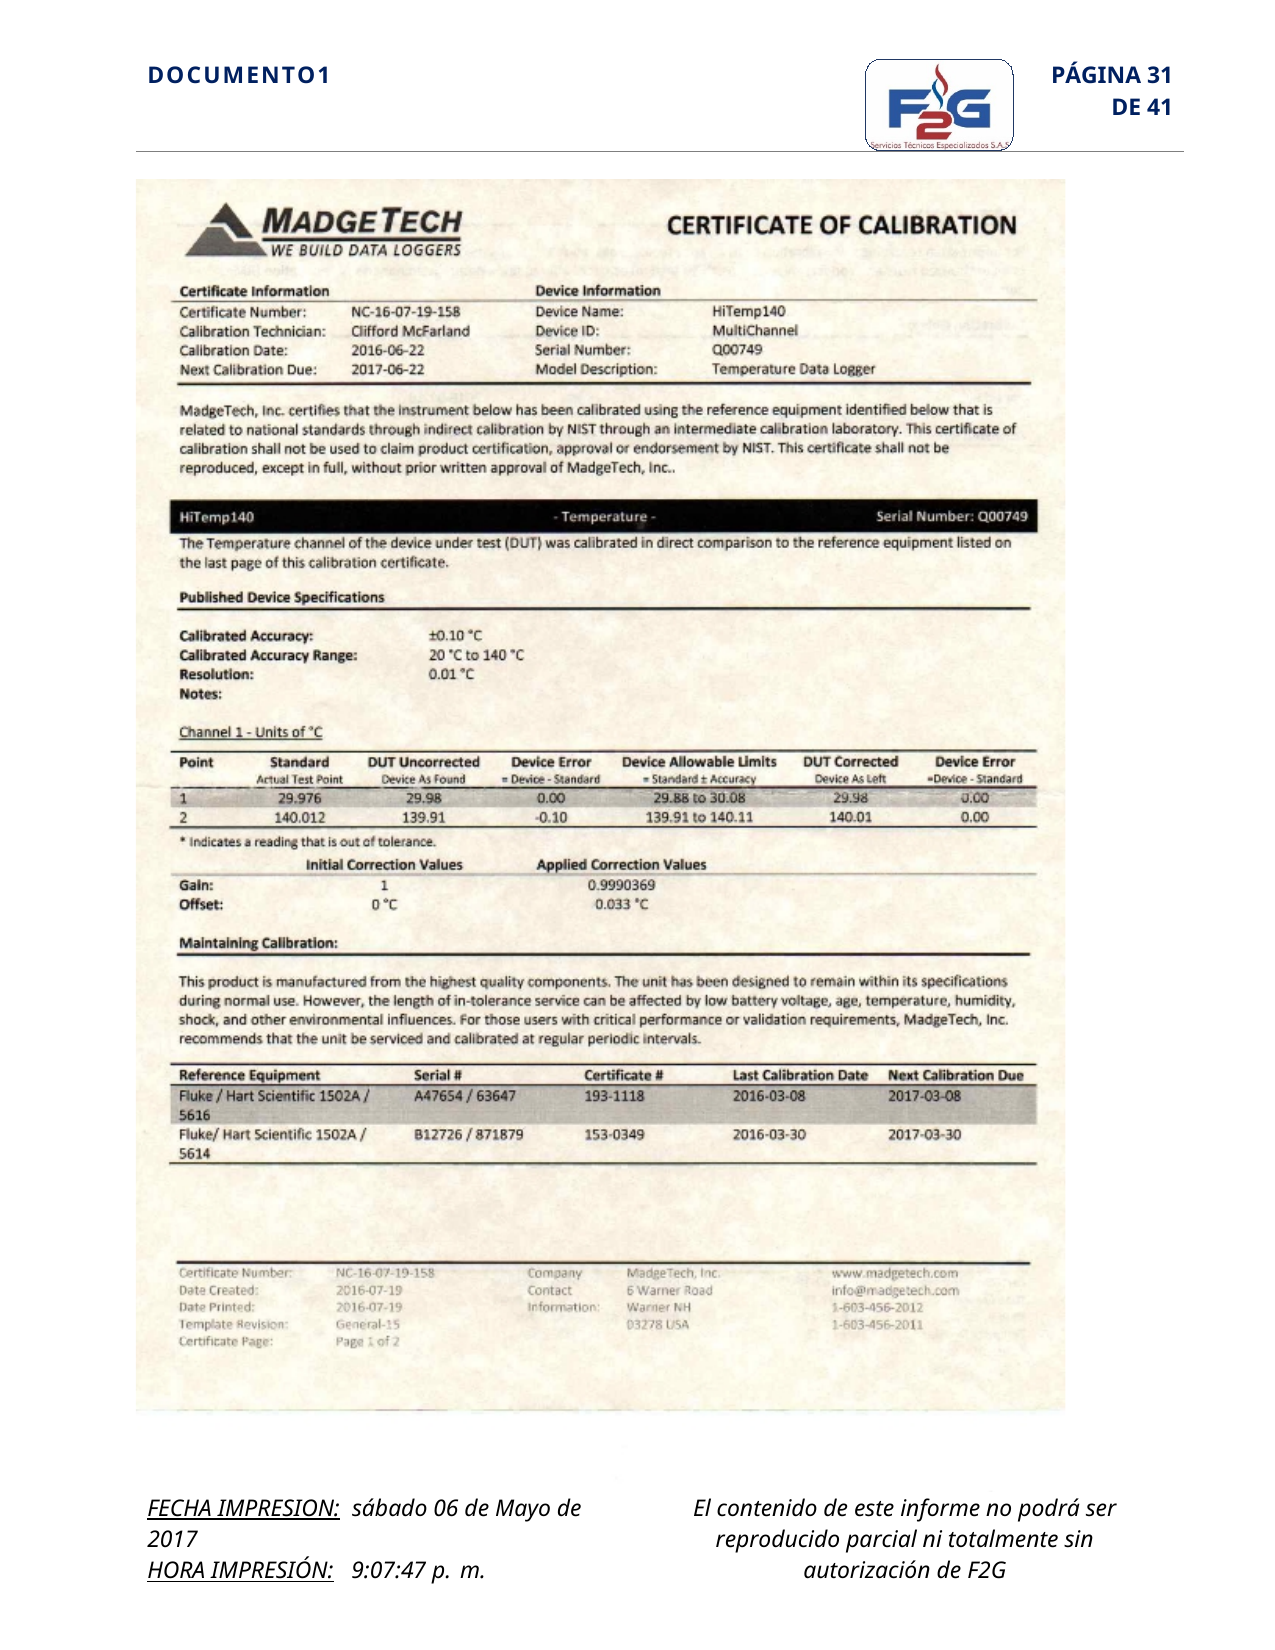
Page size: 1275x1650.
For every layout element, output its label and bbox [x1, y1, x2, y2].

picture [135, 179, 1066, 1492]
picture [865, 59, 1013, 150]
